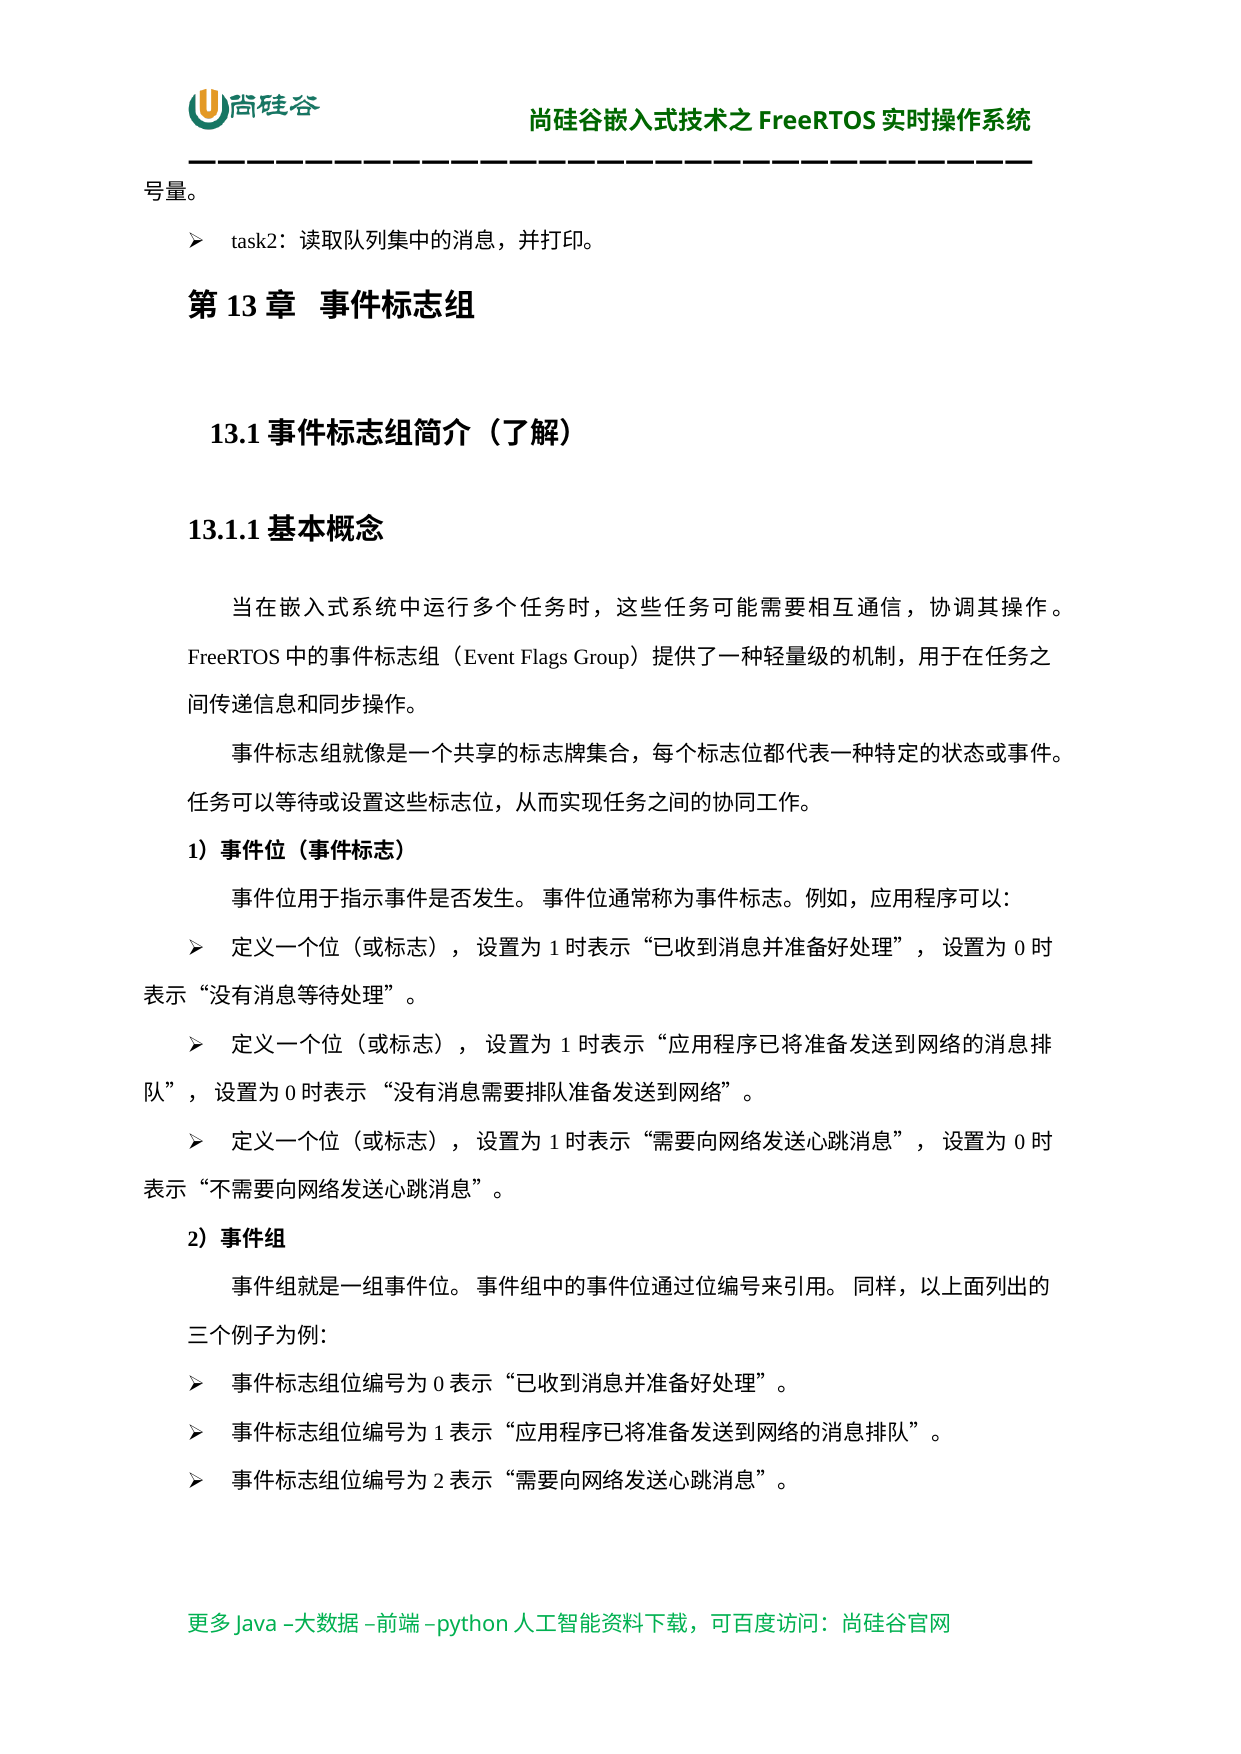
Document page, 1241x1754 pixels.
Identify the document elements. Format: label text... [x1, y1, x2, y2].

text 事件标志组位编号为 1 表示“应用程序已将准备发送到网络的消息排队”。 [144, 1414, 1053, 1447]
picture [187, 88, 320, 130]
text 定义一个位（或标志）， 设置为 1 时表示“需要向网络发送心跳消息”， 设置为 0 时表示“不需要向网络发送心跳消息”。 [144, 1123, 1053, 1204]
text 事件标志组位编号为 0 表示“已收到消息并准备好处理”。 [144, 1366, 1053, 1398]
text 事件位（事件标志） [187, 832, 1053, 865]
text 事件位用于指示事件是否发生。 事件位通常称为事件标志。例如，应用程序可以： [187, 881, 1053, 913]
text 定义一个位（或标志）， 设置为 1 时表示“已收到消息并准备好处理”， 设置为 0 时表示“没有消息等待处理”。 [144, 929, 1053, 1010]
text 事件组就是一组事件位。 事件组中的事件位通过位编号来引用。 同样，以上面列出的三个例子为例： [187, 1269, 1053, 1350]
text 事件标志组位编号为 2 表示“需要向网络发送心跳消息”。 [144, 1462, 1053, 1495]
text 事件标志组简介（了解） [209, 399, 1053, 464]
text 事件标志组就像是一个共享的标志牌集合，每个标志位都代表一种特定的状态或事件。任务可以等待或设置这些标志位，从而实现任务之间的协同工作。 [187, 735, 1053, 817]
text 事件组 [187, 1220, 1053, 1253]
text task2：读取队列集中的消息，并打印。 [144, 222, 1053, 255]
text 定义一个位（或标志）， 设置为 1 时表示“应用程序已将准备发送到网络的消息排队”， 设置为 0 时表示 “没有消息需要排队准备发送到网络”。 [144, 1026, 1053, 1107]
text 基本概念 [187, 494, 1053, 559]
text 事件标志组 [187, 271, 1053, 336]
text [144, 174, 1053, 206]
text 当在嵌入式系统中运行多个任务时，这些任务可能需要相互通信，协调其操作。FreeRTOS中的事件标志组（Event Flags Group）提供了一种轻量级的机制，用于在任务之间传递信息和同步操作。 [187, 589, 1053, 719]
